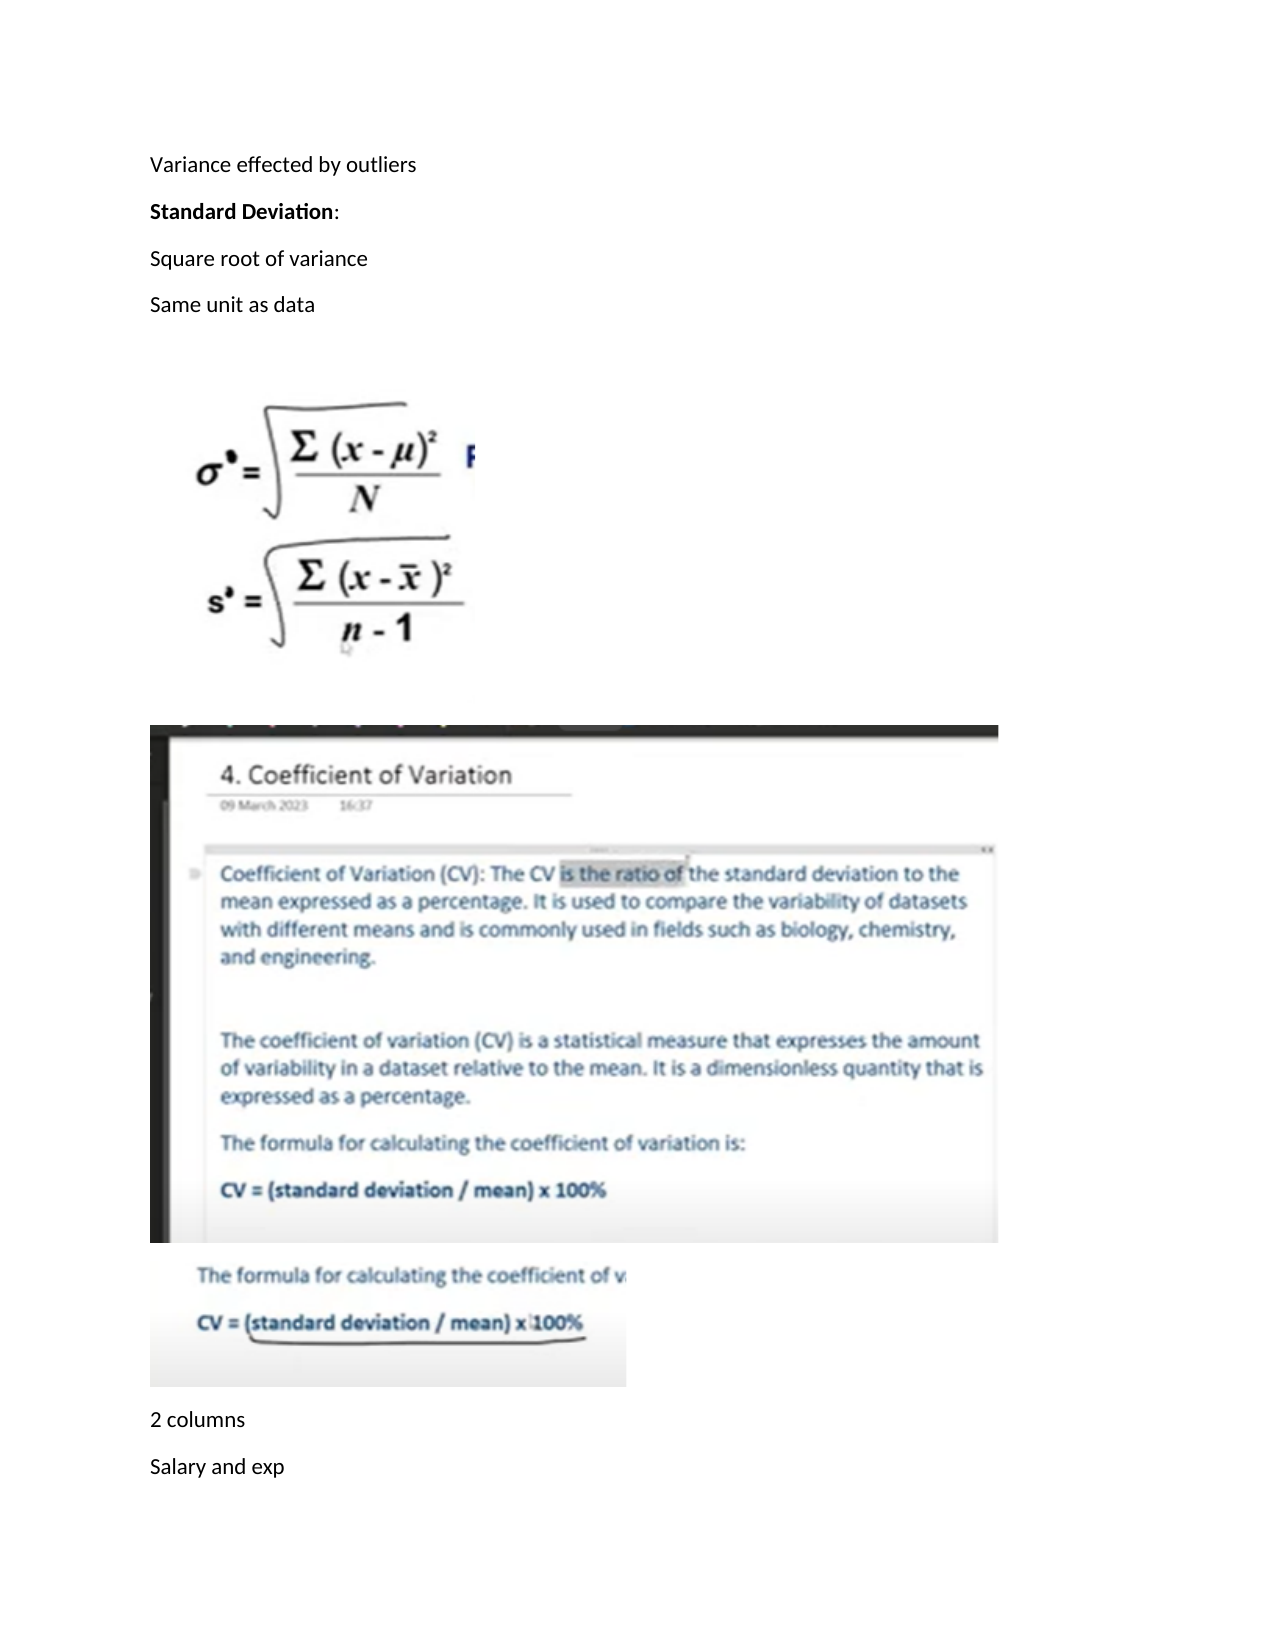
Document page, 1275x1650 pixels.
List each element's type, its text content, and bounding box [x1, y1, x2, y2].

text Standard Deviation: [150, 197, 1125, 225]
picture [150, 725, 999, 1243]
picture [150, 1261, 627, 1387]
text Same unit as data [150, 291, 1125, 319]
text Variance effected by outliers [150, 150, 1125, 178]
text Salary and exp [150, 1452, 1125, 1480]
text 2 columns [150, 1405, 1125, 1433]
picture [150, 337, 476, 707]
text Square root of variance [150, 244, 1125, 272]
